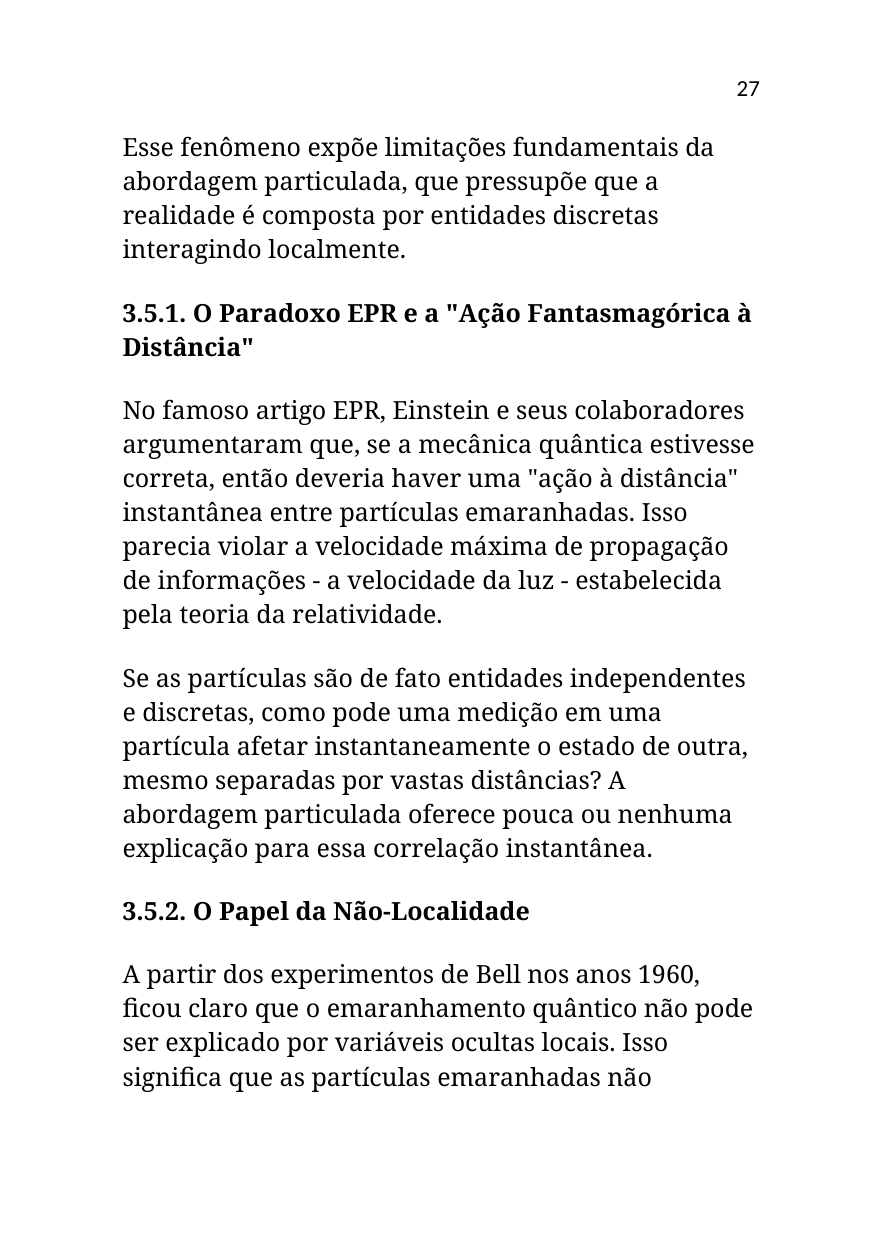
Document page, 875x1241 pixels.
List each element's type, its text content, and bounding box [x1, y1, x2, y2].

text 3.5.2. O Papel da Não-Localidade [122, 894, 759, 928]
text No famoso artigo EPR, Einstein e seus colaboradores argumentaram que, se a mecânica quântica estivesse correta, então deveria haver uma "ação à distância" instantânea entre partículas emaranhadas. Isso parecia violar a velocidade máxima de propagação de informações - a velocidade da luz - estabelecida pela teoria da relatividade. [122, 393, 759, 631]
text 3.5.1. O Paradoxo EPR e a "Ação Fantasmagórica à Distância" [122, 295, 759, 363]
text Se as partículas são de fato entidades independentes e discretas, como pode uma medição em uma partícula afetar instantaneamente o estado de outra, mesmo separadas por vastas distâncias? A abordagem particulada oferece pouca ou nenhuma explicação para essa correlação instantânea. [122, 660, 759, 864]
text Esse fenômeno expõe limitações fundamentais da abordagem particulada, que pressupõe que a realidade é composta por entidades discretas interagindo localmente. [122, 130, 759, 266]
